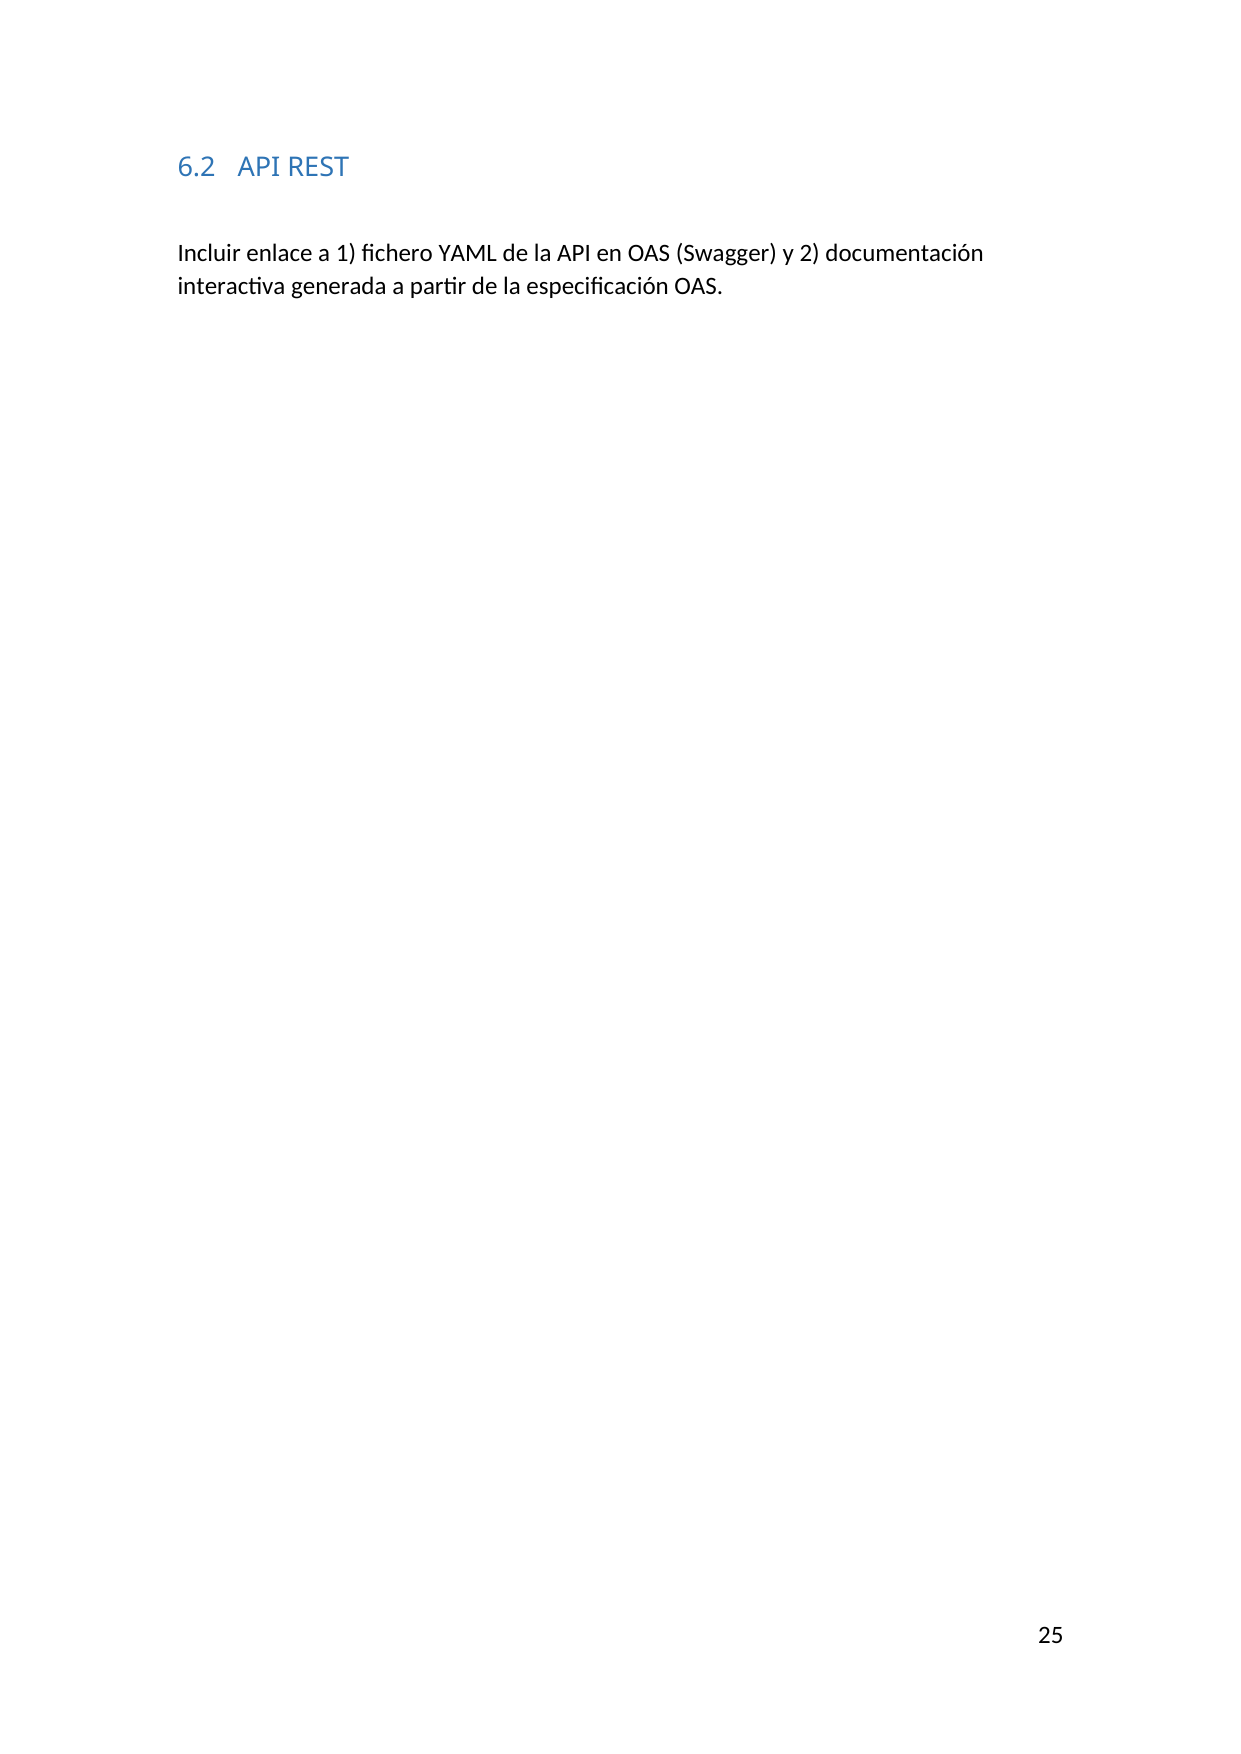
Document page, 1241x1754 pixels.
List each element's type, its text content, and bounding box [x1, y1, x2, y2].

subtitle API REST [177, 148, 1063, 184]
text Incluir enlace a 1) fichero YAML de la API en OAS (Swagger) y 2) documentación interactiva generada a partir de la especificación OAS. [177, 237, 1063, 300]
